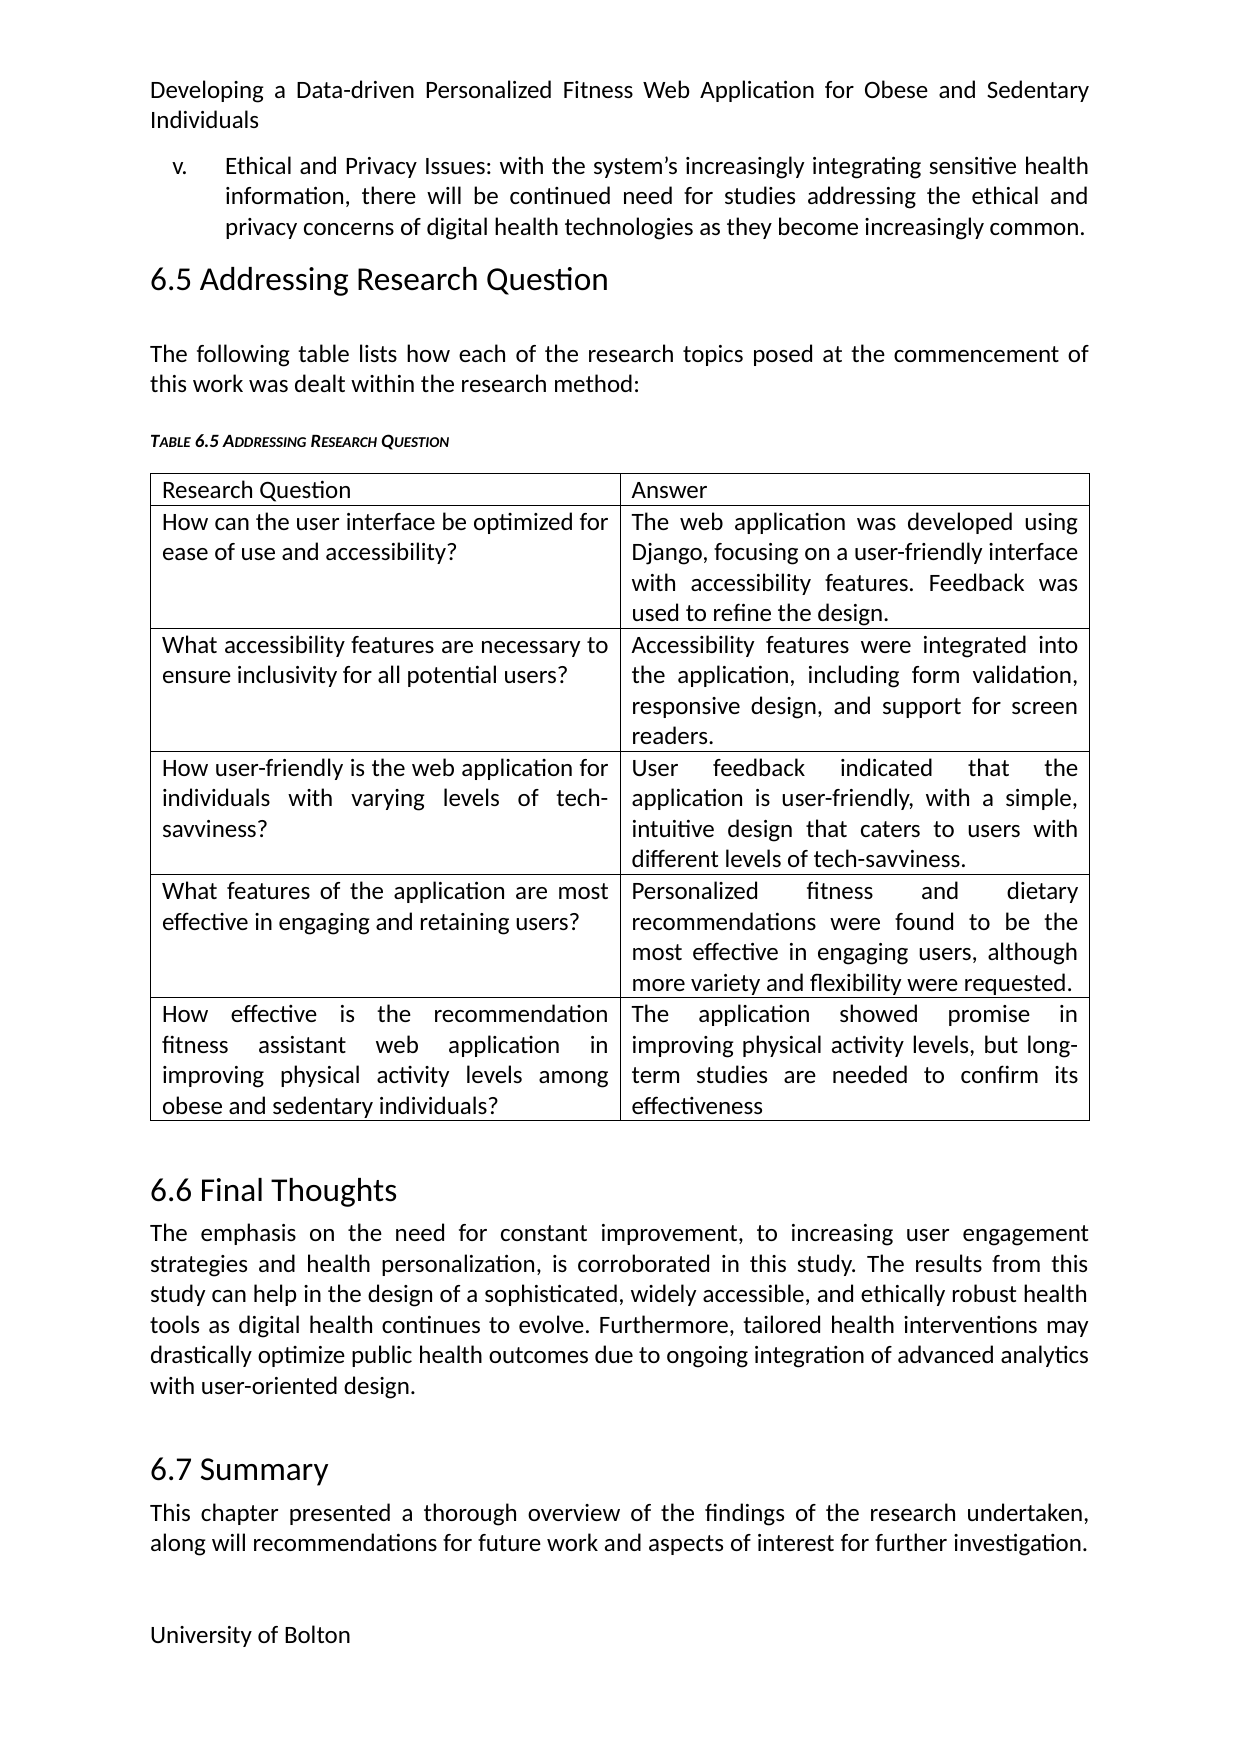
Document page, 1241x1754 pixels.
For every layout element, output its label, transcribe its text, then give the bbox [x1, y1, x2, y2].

table_cell How effective is the recommendation fitness assistant web application in improving physical activity levels among obese and sedentary individuals? [151, 998, 620, 1120]
table_header Answer [621, 474, 1089, 505]
subtitle 6.5 Addressing Research Question [150, 258, 1090, 299]
subtitle 6.6 Final Thoughts [150, 1168, 1090, 1209]
table_cell What accessibility features are necessary to ensure inclusivity for all potential users? [151, 629, 620, 751]
table_cell The web application was developed using Django, focusing on a user-friendly interface with accessibility features. Feedback was used to refine the design. [621, 506, 1089, 628]
table_cell Accessibility features were integrated into the application, including form validation, responsive design, and support for screen readers. [621, 629, 1089, 751]
table_cell How user-friendly is the web application for individuals with varying levels of tech-savviness? [151, 752, 620, 874]
text Table 6.5 Addressing Research Question [150, 429, 1090, 452]
table_cell The application showed promise in improving physical activity levels, but long-term studies are needed to confirm its effectiveness [621, 998, 1089, 1120]
list Ethical and Privacy Issues: with the system’s increasingly integrating sensitive health information, there will be continued need for studies addressing the ethical and privacy concerns of digital health technologies as they become increasingly common. [187, 150, 1090, 242]
table_cell Personalized fitness and dietary recommendations were found to be the most effective in engaging users, although more variety and flexibility were requested. [621, 875, 1089, 997]
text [150, 1497, 1090, 1558]
table_cell What features of the application are most effective in engaging and retaining users? [151, 875, 620, 997]
subtitle 6.7 Summary [150, 1448, 1090, 1489]
text The emphasis on the need for constant improvement, to increasing user engagement strategies and health personalization, is corroborated in this study. The results from this study can help in the design of a sophisticated, widely accessible, and ethically robust health tools as digital health continues to evolve. Furthermore, tailored health interventions may drastically optimize public health outcomes due to ongoing integration of advanced analytics with user-oriented design. [150, 1218, 1090, 1401]
table_header Research Question [151, 474, 620, 505]
text The following table lists how each of the research topics posed at the commencement of this work was dealt within the research method: [150, 338, 1090, 399]
table_cell User feedback indicated that the application is user-friendly, with a simple, intuitive design that caters to users with different levels of tech-savviness. [621, 752, 1089, 874]
table_cell How can the user interface be optimized for ease of use and accessibility? [151, 506, 620, 628]
